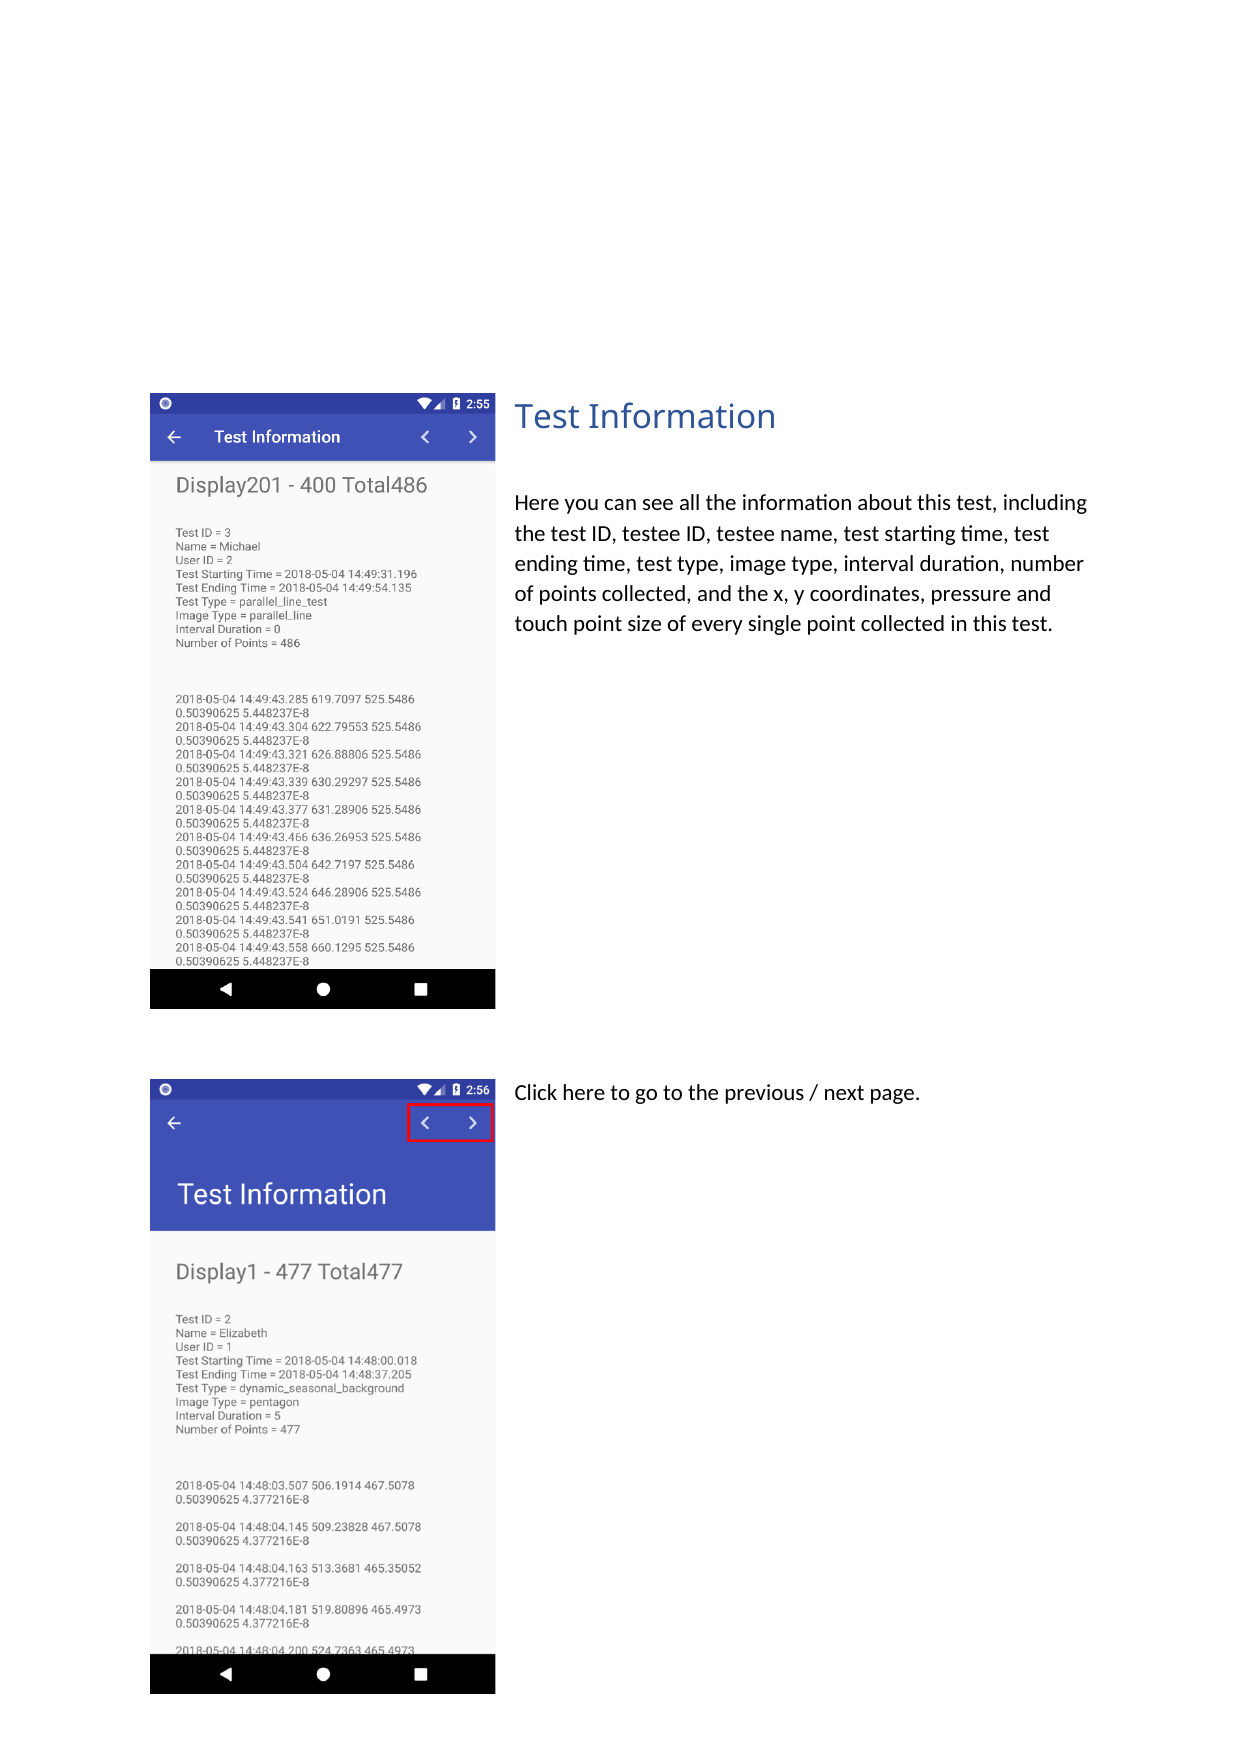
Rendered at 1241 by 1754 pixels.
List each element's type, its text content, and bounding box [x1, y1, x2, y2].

text Here you can see all the information about this test, including the test ID, testee ID, testee name, test starting time, test ending time, test type, image type, interval duration, number of points collected, and the x, y coordinates, pressure and touch point size of every single point collected in this test. [496, 488, 1090, 637]
picture [150, 393, 496, 1009]
subtitle Test Information [496, 393, 1090, 438]
text Click here to go to the previous / next page. [150, 1078, 1090, 1106]
picture [150, 1079, 496, 1694]
